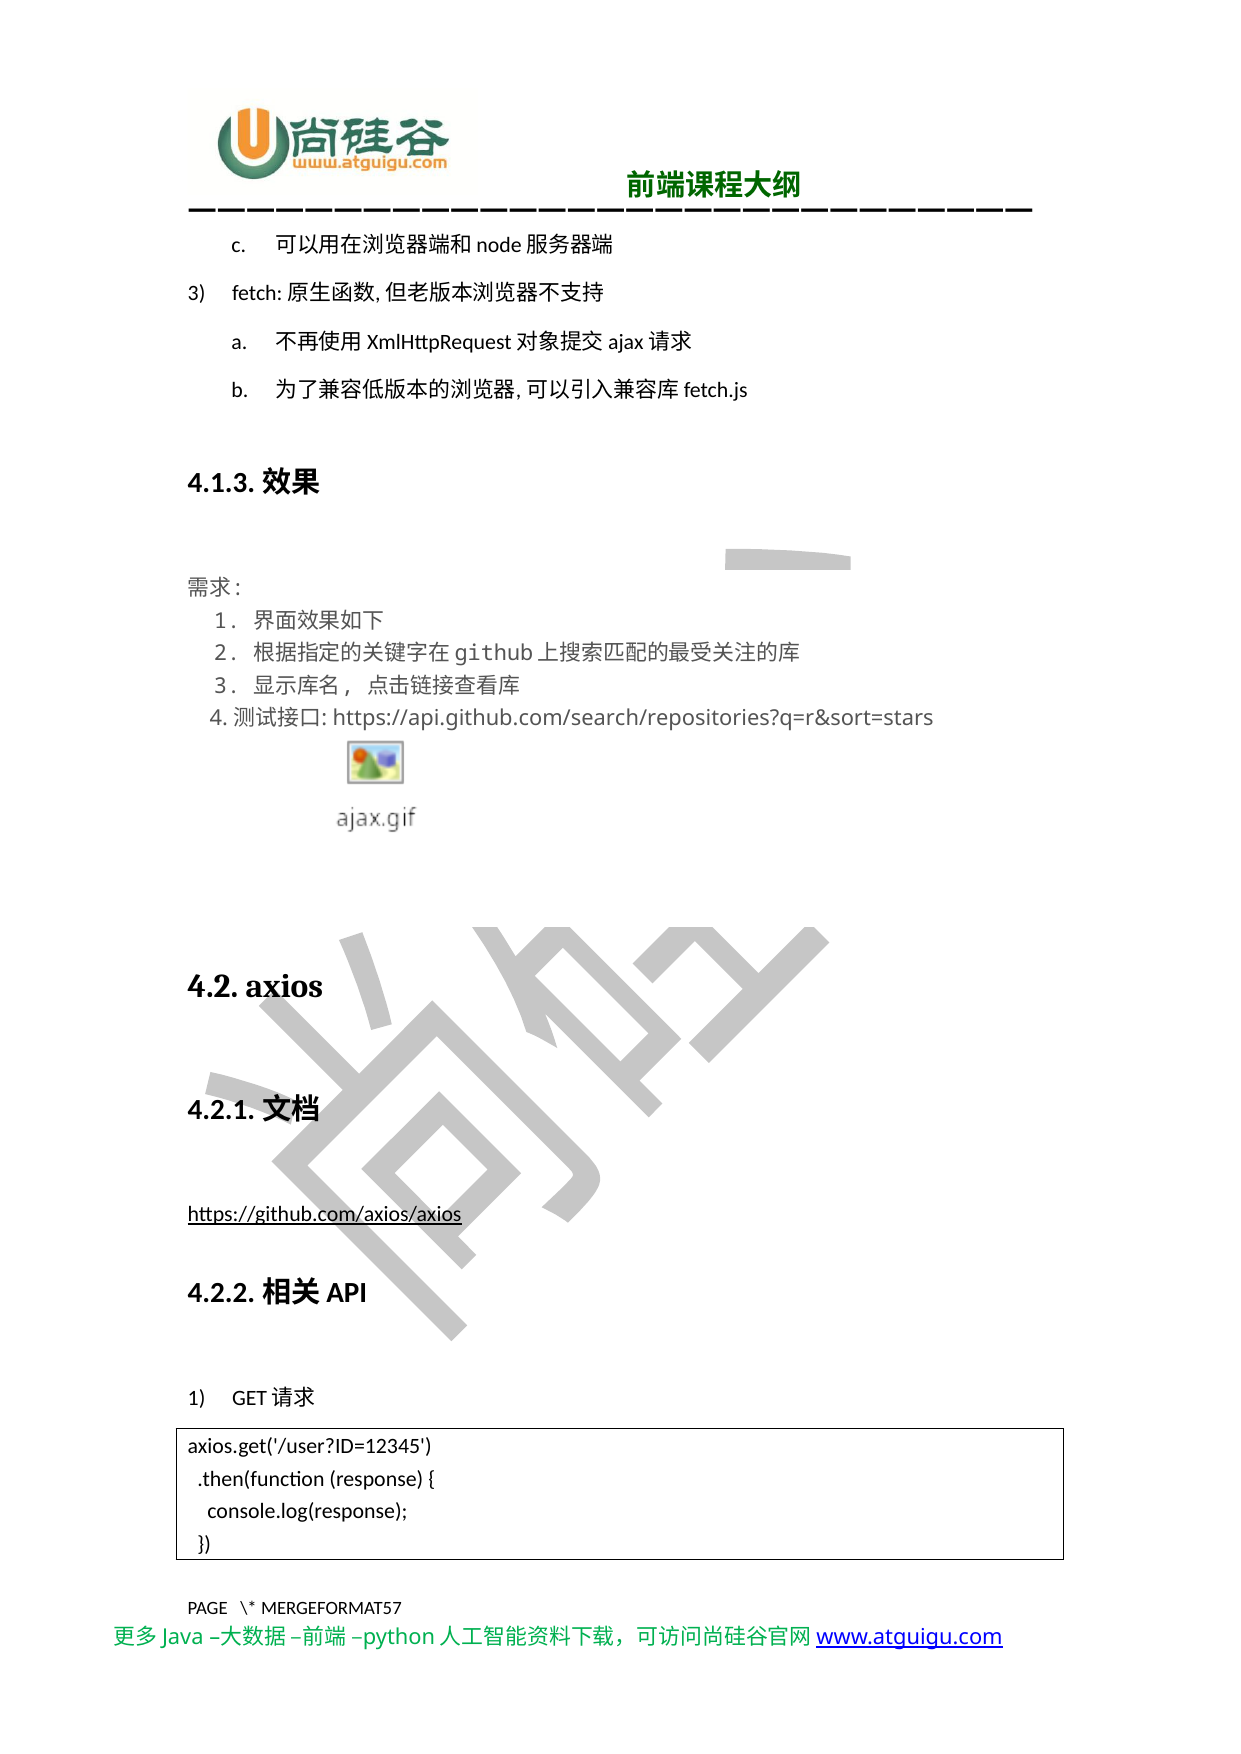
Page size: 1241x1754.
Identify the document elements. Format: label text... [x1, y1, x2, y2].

list 可以用在浏览器端和node服务器端 [231, 227, 1053, 259]
picture [187, 88, 479, 195]
list 为了兼容低版本的浏览器, 可以引入兼容库fetch.js [231, 372, 1053, 404]
text 4. 测试接口: https://api.github.com/search/repositories?q=r&sort=stars [321, 700, 1053, 732]
subtitle 4.1.3. 效果 [187, 447, 1053, 512]
subtitle 4.2.1. 文档 [187, 1074, 1053, 1139]
list fetch: 原生函数, 但老版本浏览器不支持 [187, 275, 1053, 307]
list 不再使用XmlHttpRequest对象提交ajax请求 [231, 323, 1053, 356]
subtitle 4.2.2. 相关API [187, 1257, 1053, 1322]
text 需求: 1. 界面效果如下 2. 根据指定的关键字在github上搜索匹配的最受关注的库 3. 显示库名, 点击链接查看库 [187, 570, 1053, 700]
subtitle 4.2. axios [187, 954, 1053, 1019]
text https://github.com/axios/axios [187, 1197, 1053, 1230]
list GET请求 [187, 1380, 1053, 1412]
